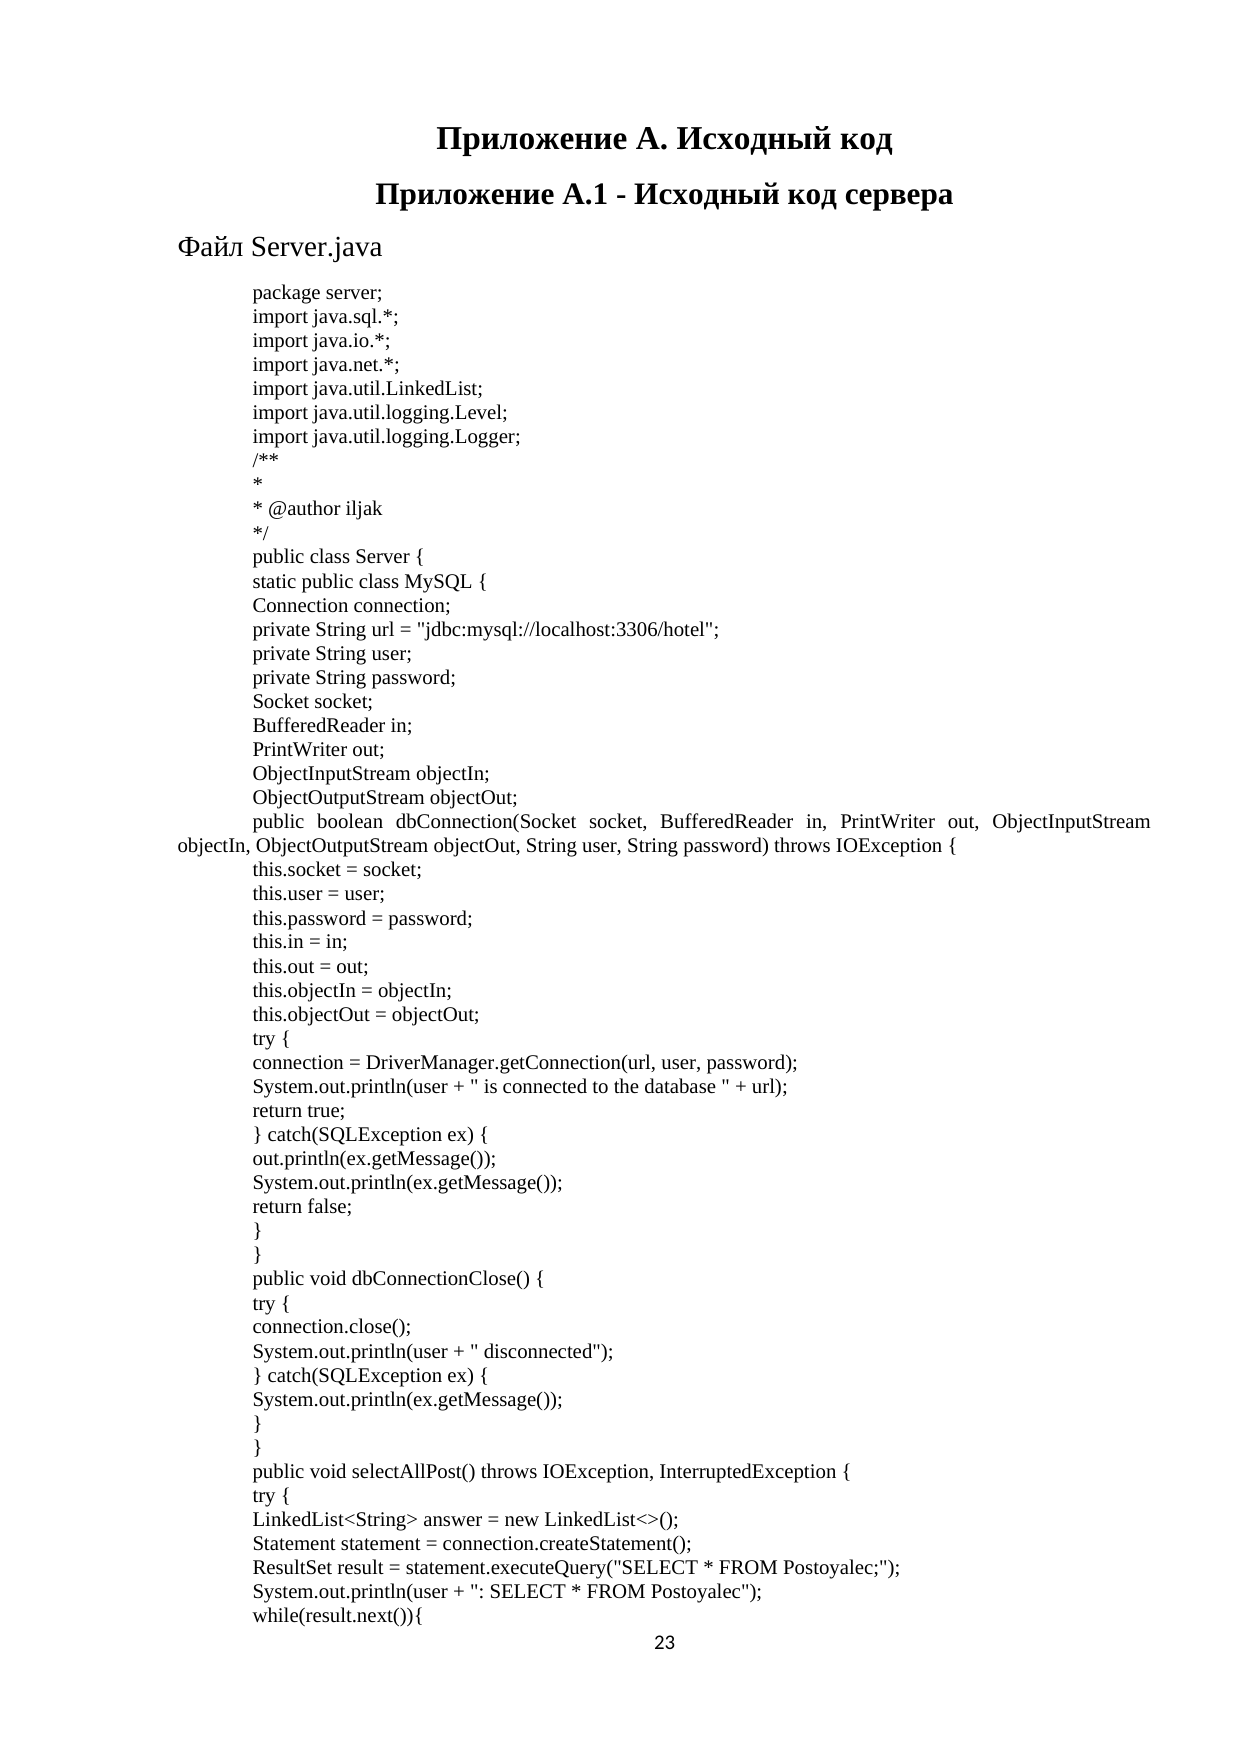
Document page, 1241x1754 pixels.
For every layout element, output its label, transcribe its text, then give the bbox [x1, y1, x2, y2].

text import java.io.*; [177, 328, 1152, 352]
text return true; [177, 1098, 1152, 1122]
text Connection connection; [177, 593, 1152, 617]
text connection = DriverManager.getConnection(url, user, password); [177, 1050, 1152, 1074]
text } catch(SQLException ex) { [177, 1122, 1152, 1146]
text private String url = "jdbc:mysql://localhost:3306/hotel"; [177, 617, 1152, 641]
text Приложение А.1 - Исходный код сервера [177, 176, 1152, 212]
text try { [177, 1483, 1152, 1507]
text BufferedReader in; [177, 713, 1152, 737]
text this.objectIn = objectIn; [177, 978, 1152, 1002]
text out.println(ex.getMessage()); [177, 1146, 1152, 1170]
text connection.close(); [177, 1314, 1152, 1338]
text System.out.println(user + " is connected to the database " + url); [177, 1074, 1152, 1098]
text } [177, 1411, 1152, 1435]
text static public class MySQL { [177, 568, 1152, 593]
text ObjectInputStream objectIn; [177, 761, 1152, 785]
text Приложение А. Исходный код [177, 118, 1152, 156]
text import java.util.logging.Level; [177, 400, 1152, 424]
text this.user = user; [177, 881, 1152, 905]
text System.out.println(ex.getMessage()); [177, 1387, 1152, 1411]
text import java.sql.*; [177, 304, 1152, 328]
text this.in = in; [177, 929, 1152, 953]
text * @author iljak [177, 496, 1152, 520]
text while(result.next()){ [177, 1603, 1152, 1627]
text * [177, 472, 1152, 496]
text } [177, 1242, 1152, 1266]
text import java.net.*; [177, 352, 1152, 376]
text import java.util.LinkedList; [177, 376, 1152, 400]
text ObjectOutputStream objectOut; [177, 785, 1152, 809]
text this.password = password; [177, 905, 1152, 929]
text } catch(SQLException ex) { [177, 1363, 1152, 1387]
text Socket socket; [177, 689, 1152, 713]
text } [177, 1218, 1152, 1242]
text ResultSet result = statement.executeQuery("SELECT * FROM Postoyalec;"); [177, 1555, 1152, 1579]
text public class Server { [177, 544, 1152, 568]
text System.out.println(user + " disconnected"); [177, 1338, 1152, 1363]
text public void selectAllPost() throws IOException, InterruptedException { [177, 1459, 1152, 1483]
text import java.util.logging.Logger; [177, 424, 1152, 448]
text Statement statement = connection.createStatement(); [177, 1531, 1152, 1555]
text public boolean dbConnection(Socket socket, BufferedReader in, PrintWriter out, ObjectInputStream objectIn, ObjectOutputStream objectOut, String user, String password) throws IOException { [177, 809, 1152, 857]
text this.out = out; [177, 953, 1152, 978]
text return false; [177, 1194, 1152, 1218]
text LinkedList<String> answer = new LinkedList<>(); [177, 1507, 1152, 1531]
text Файл Server.java [177, 229, 1152, 263]
text this.socket = socket; [177, 857, 1152, 881]
text public void dbConnectionClose() { [177, 1266, 1152, 1290]
text System.out.println(user + ": SELECT * FROM Postoyalec"); [177, 1579, 1152, 1603]
text package server; [177, 280, 1152, 304]
text try { [177, 1026, 1152, 1050]
text } [177, 1435, 1152, 1459]
text this.objectOut = objectOut; [177, 1002, 1152, 1026]
text System.out.println(ex.getMessage()); [177, 1170, 1152, 1194]
text */ [177, 520, 1152, 544]
text PrintWriter out; [177, 737, 1152, 761]
text /** [177, 448, 1152, 472]
text try { [177, 1290, 1152, 1314]
text private String user; [177, 641, 1152, 665]
text private String password; [177, 665, 1152, 689]
